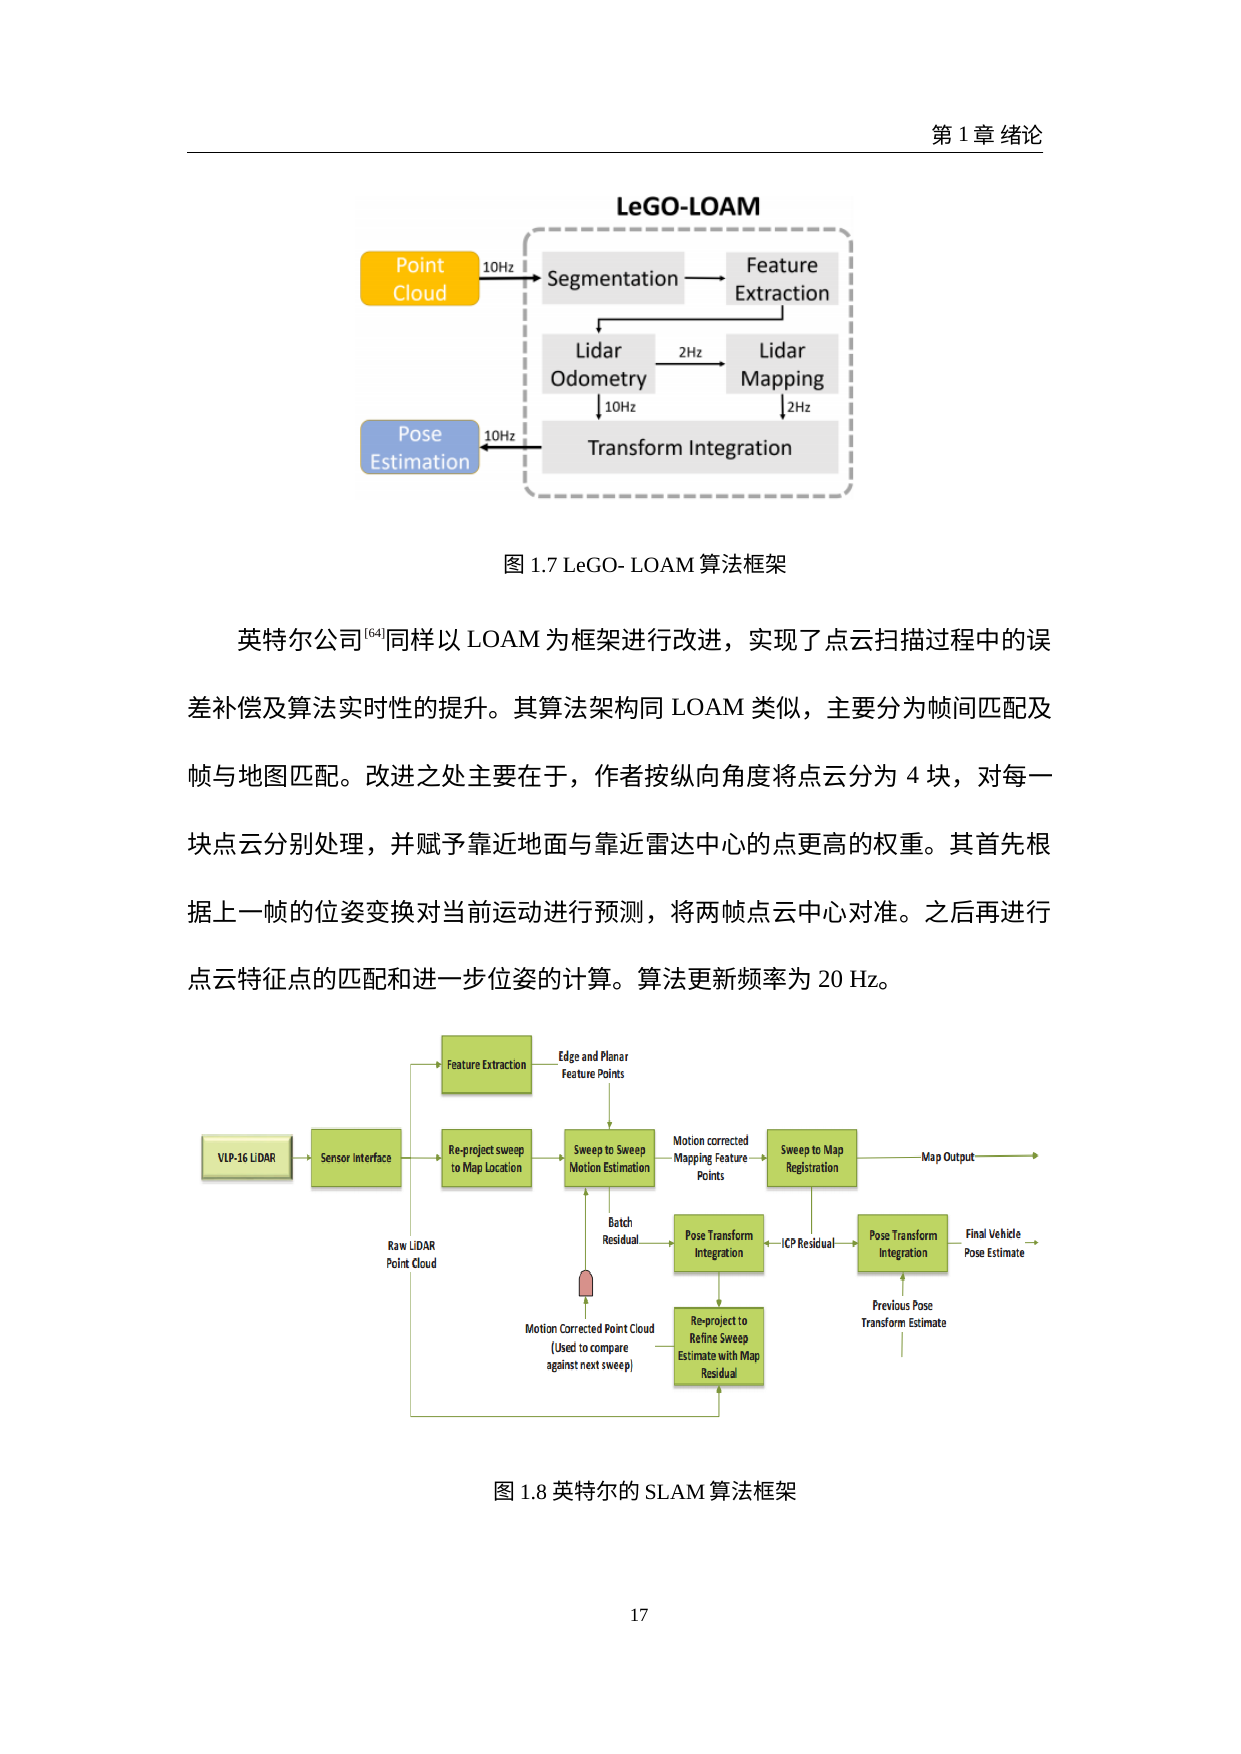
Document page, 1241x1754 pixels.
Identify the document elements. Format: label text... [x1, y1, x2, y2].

picture [190, 1012, 1050, 1426]
text 图1.7 LeGO- LOAM算法框架 [187, 546, 1053, 579]
text 英特尔公司[64]同样以LOAM为框架进行改进，实现了点云扫描过程中的误差补偿及算法实时性的提升。其算法架构同 LOAM 类似，主要分为帧间匹配及帧与地图匹配。改进之处主要在于，作者按纵向角度将点云分为 4 块，对每一块点云分别处理，并赋予靠近地面与靠近雷达中心的点更高的权重。其首先根据上一帧的位姿变换对当前运动进行预测，将两帧点云中心对准。之后再进行点云特征点的匹配和进一步位姿的计算。算法更新频率为 20 Hz。 [187, 604, 1053, 1012]
picture [347, 186, 893, 522]
text 图1.8 英特尔的SLAM算法框架 [187, 1473, 1053, 1507]
